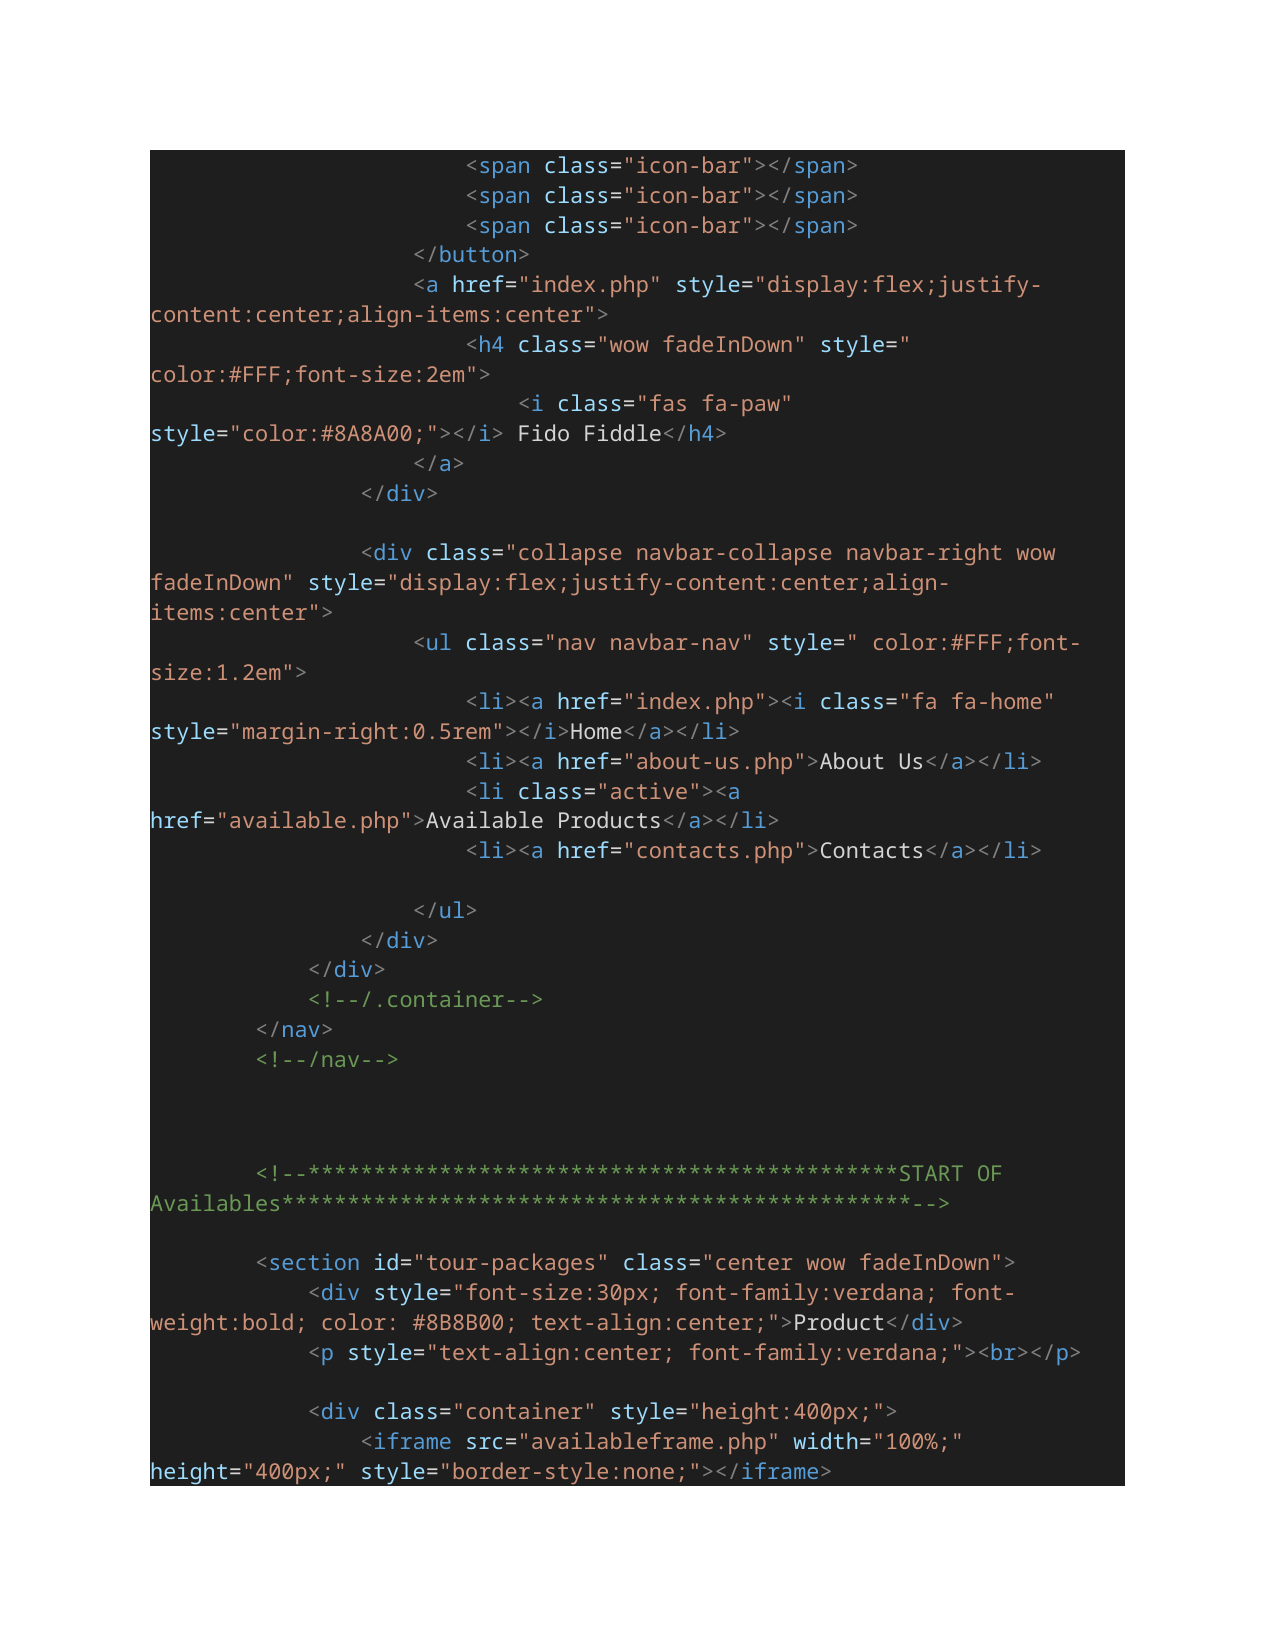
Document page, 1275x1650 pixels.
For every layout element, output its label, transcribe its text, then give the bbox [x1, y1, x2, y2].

text </ul> [150, 895, 1125, 924]
text <div class="collapse navbar-collapse navbar-right wow fadeInDown" style="display:flex;justify-content:center;align-items:center"> [150, 537, 1125, 627]
text <li class="active"><a href="available.php">Available Products</a></li> [150, 776, 1125, 835]
text <a href="index.php" style="display:flex;justify-content:center;align-items:center"> [150, 269, 1125, 329]
text <div style="font-size:30px; font-family:verdana; font-weight:bold; color: #8B8B00; text-align:center;">Product</div> [150, 1277, 1125, 1337]
text <!--*********************************************START OF Availables************************************************--> [150, 1158, 1125, 1218]
text <li><a href="contacts.php">Contacts</a></li> [150, 835, 1125, 865]
text <i class="fas fa-paw" style="color:#8A8A00;"></i> Fido Fiddle</h4> [150, 388, 1125, 448]
text </div> [150, 924, 1125, 954]
text <li><a href="index.php"><i class="fa fa-home" style="margin-right:0.5rem"></i>Home</a></li> [150, 686, 1125, 746]
text <span class="icon-bar"></span> [150, 209, 1125, 239]
text <h4 class="wow fadeInDown" style=" color:#FFF;font-size:2em"> [150, 329, 1125, 388]
text <span class="icon-bar"></span> [150, 180, 1125, 209]
text </div> [150, 478, 1125, 507]
text <span class="icon-bar"></span> [150, 150, 1125, 180]
text </nav> [150, 1014, 1125, 1044]
text <!--/.container--> [150, 984, 1125, 1014]
text <div class="container" style="height:400px;"> [150, 1396, 1125, 1426]
text <section id="tour-packages" class="center wow fadeInDown"> [150, 1247, 1125, 1277]
text <p style="text-align:center; font-family:verdana;"><br></p> [150, 1337, 1125, 1367]
text <ul class="nav navbar-nav" style=" color:#FFF;font-size:1.2em"> [150, 627, 1125, 686]
text <!--/nav--> [150, 1044, 1125, 1073]
text </div> [150, 954, 1125, 984]
text </button> [150, 239, 1125, 269]
text </a> [150, 448, 1125, 478]
text <iframe src="availableframe.php" width="100%;" height="400px;" style="border-style:none;"></iframe> [150, 1426, 1125, 1486]
text <li><a href="about-us.php">About Us</a></li> [150, 746, 1125, 776]
